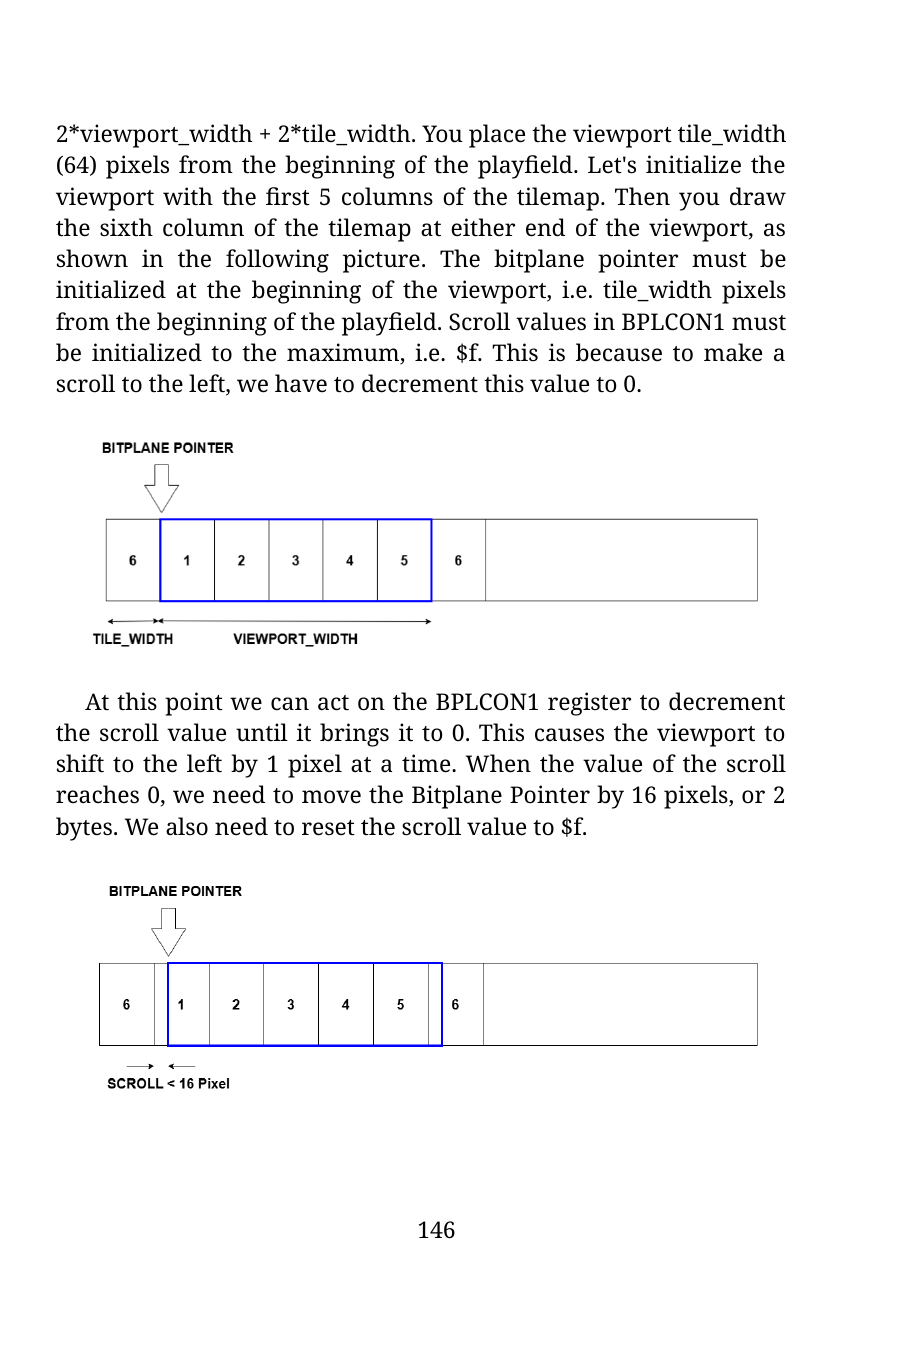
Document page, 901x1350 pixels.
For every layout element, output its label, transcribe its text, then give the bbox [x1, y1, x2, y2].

picture [85, 430, 764, 655]
picture [85, 873, 763, 1100]
text At this point we can act on the BPLCON1 register to decrement the scroll value until it brings it to 0. This causes the viewport to shift to the left by 1 pixel at a time. When the value of the scroll reaches 0, we need to move the Bitplane Pointer by 16 pixels, or 2 bytes. We also need to reset the scroll value to $f. [56, 686, 787, 842]
